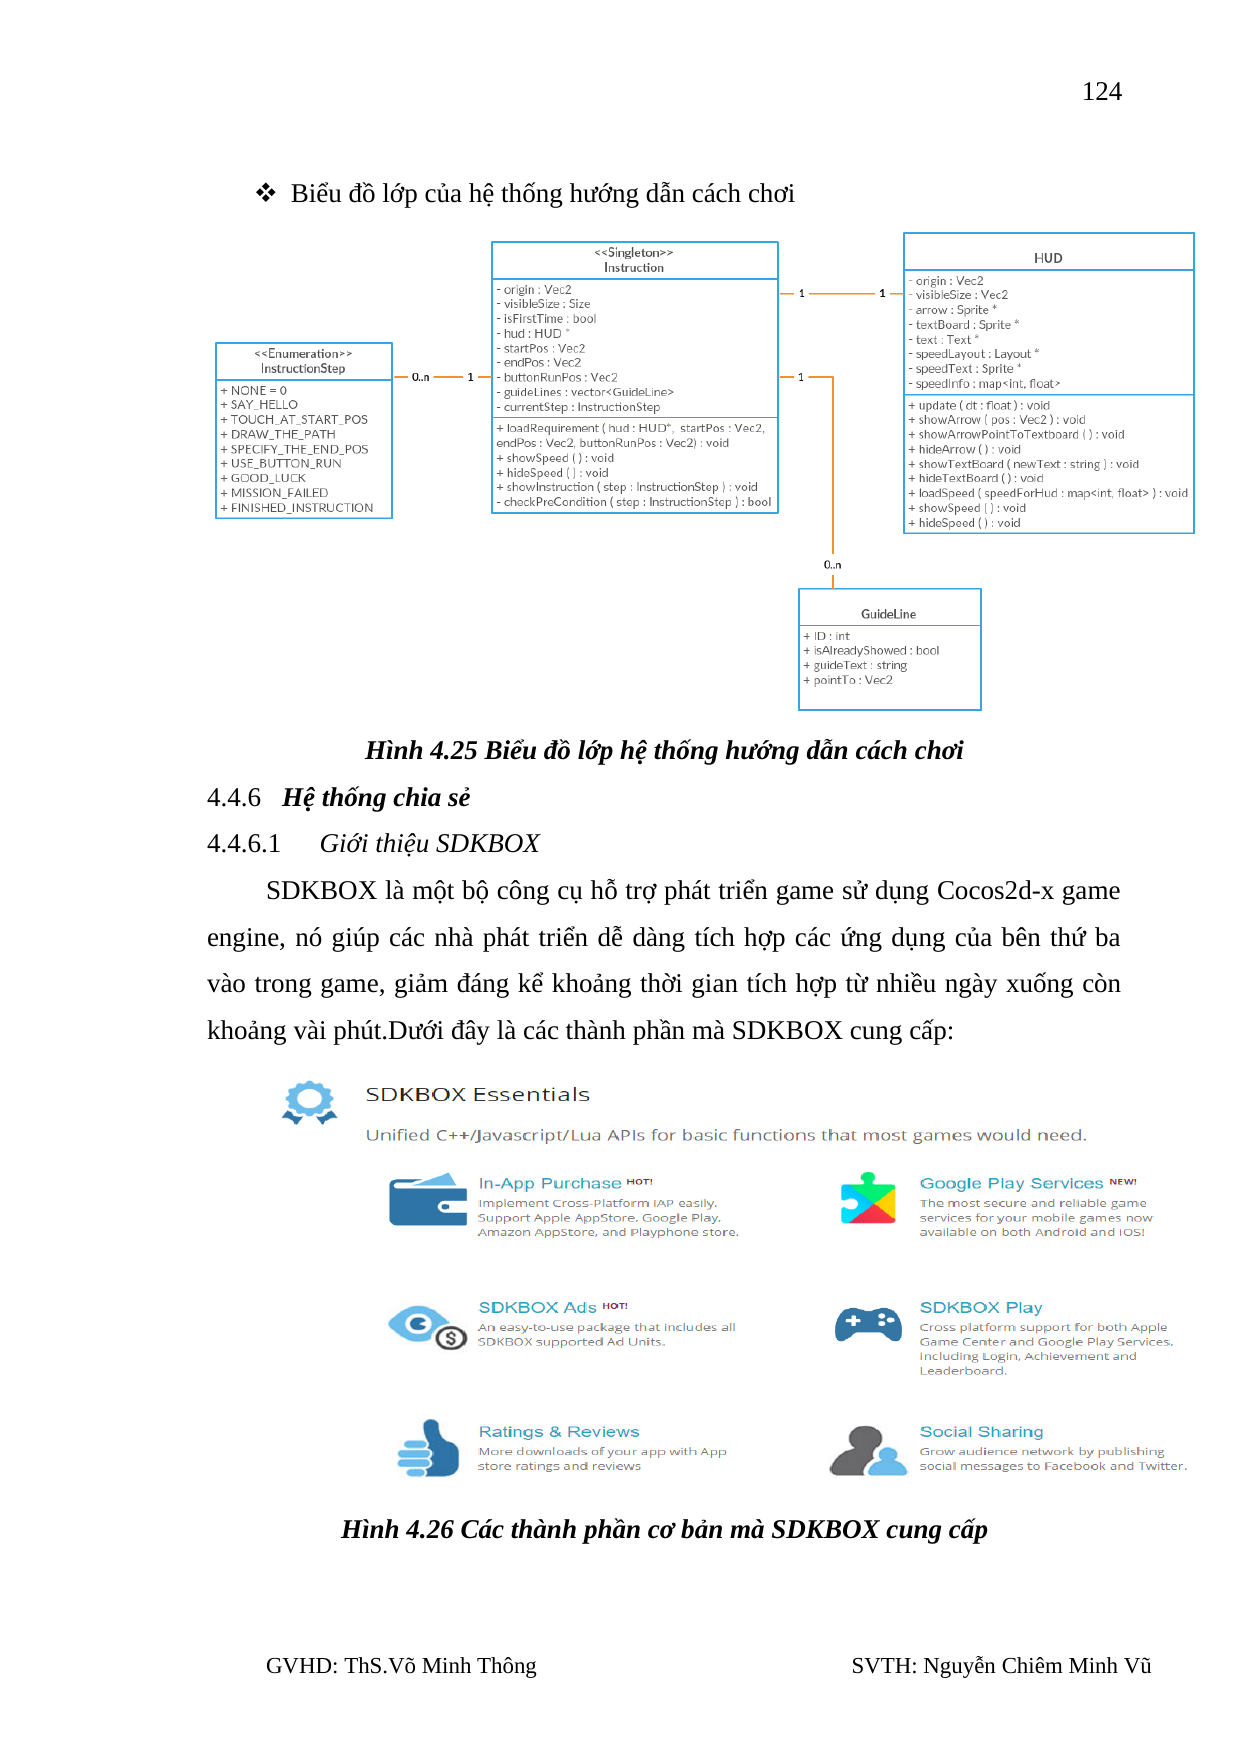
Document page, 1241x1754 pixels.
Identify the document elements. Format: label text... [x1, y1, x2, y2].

picture [206, 224, 1205, 719]
subtitle Hình 4.25 Biểu đồ lớp hệ thống hướng dẫn cách chơi [207, 734, 1122, 765]
subtitle Hình 4.26 Các thành phần cơ bản mà SDKBOX cung cấp [207, 1514, 1122, 1545]
text Biểu đồ lớp của hệ thống hướng dẫn cách chơi [253, 177, 1122, 208]
picture [265, 1060, 1215, 1499]
subtitle Giới thiệu SDKBOX [207, 827, 1122, 858]
subtitle Hệ thống chia sẻ [207, 781, 1122, 812]
text SDKBOX là một bộ công cụ hỗ trợ phát triển game sử dụng Cocos2d-x game engine, nó giúp các nhà phát triển dễ dàng tích hợp các ứng dụng của bên thứ ba vào trong game, giảm đáng kể khoảng thời gian tích hợp từ nhiều ngày xuống còn khoảng vài phút.Dưới đây là các thành phần mà SDKBOX cung cấp: [207, 874, 1122, 1045]
